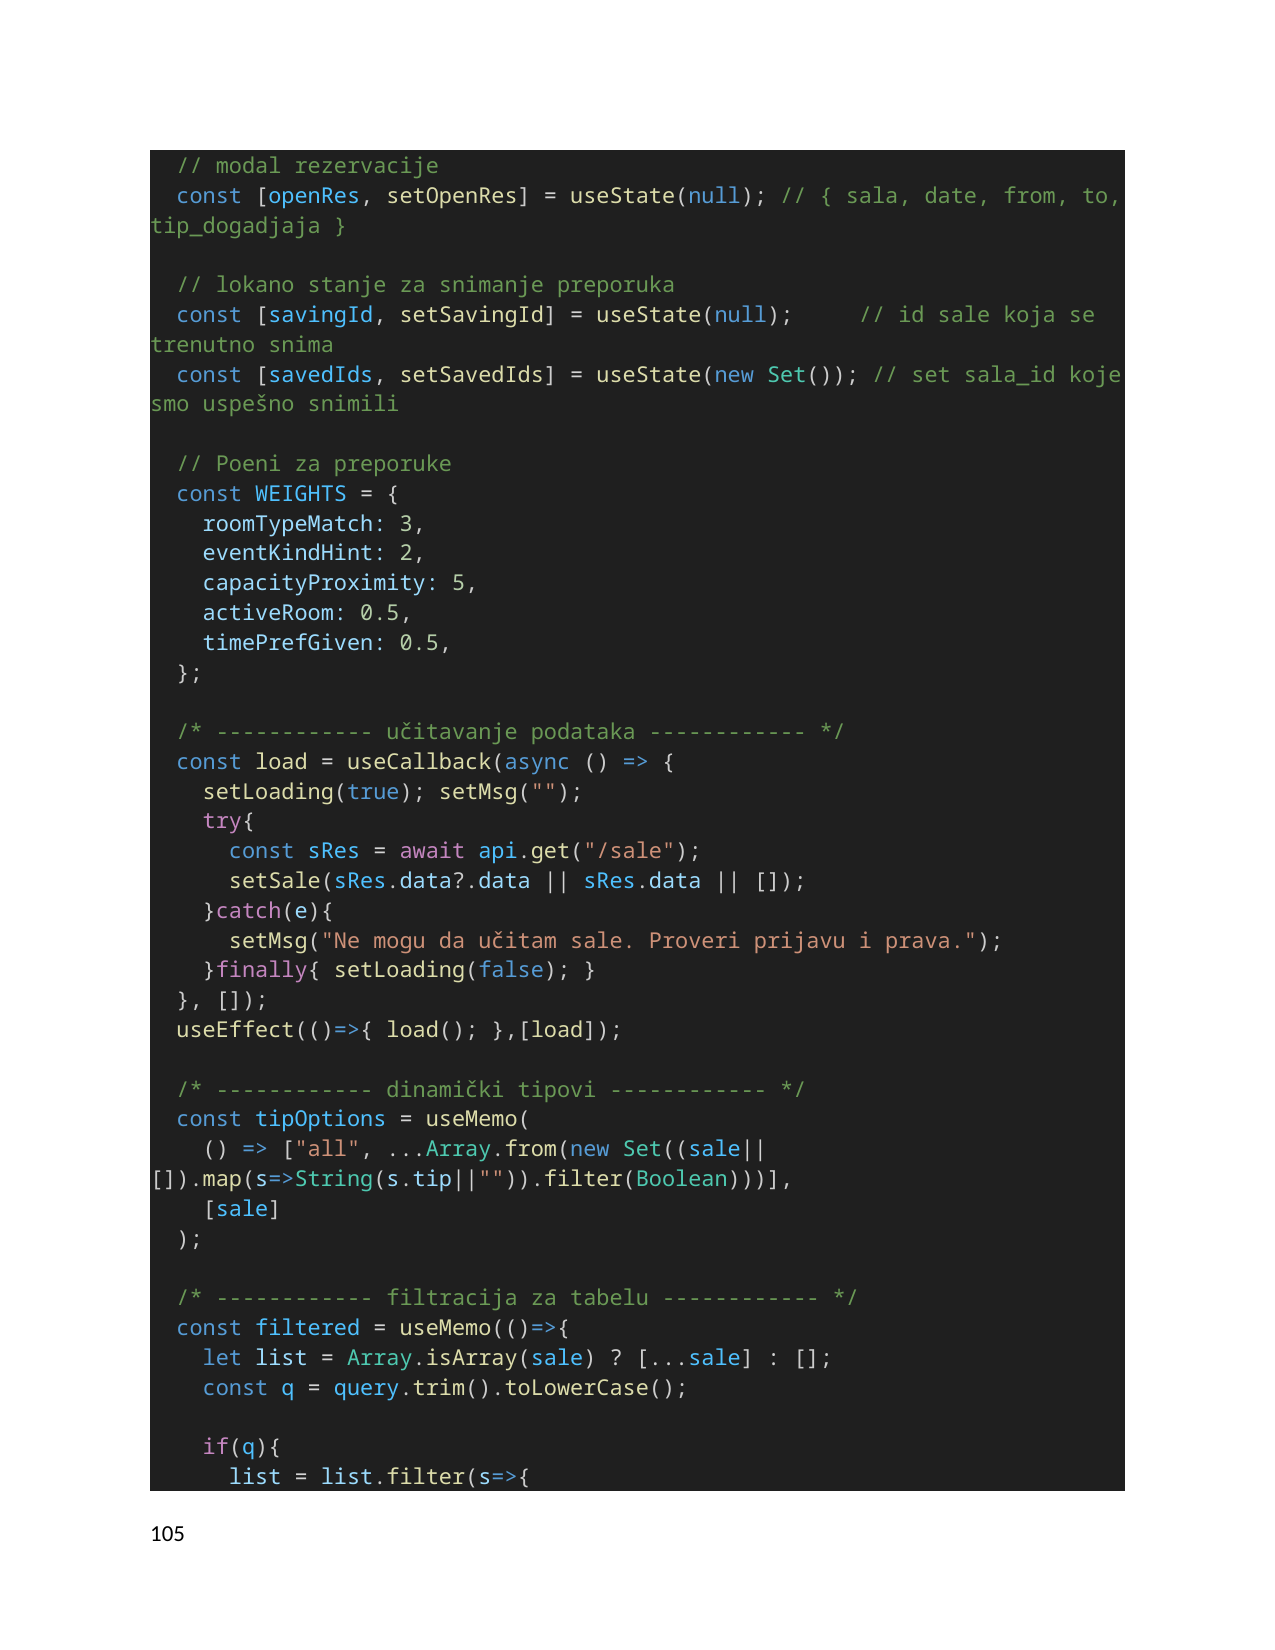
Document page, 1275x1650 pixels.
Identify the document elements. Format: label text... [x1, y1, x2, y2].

text roomTypeMatch: 3, [150, 507, 1125, 537]
text }finally{ setLoading(false); } [150, 954, 1125, 984]
text /* ------------ dinamički tipovi ------------ */ [150, 1073, 1125, 1103]
text /* ------------ učitavanje podataka ------------ */ [150, 716, 1125, 746]
text /* ------------ filtracija za tabelu ------------ */ [150, 1282, 1125, 1312]
text const filtered = useMemo(()=>{ [150, 1312, 1125, 1342]
text activeRoom: 0.5, [150, 597, 1125, 627]
text const [savedIds, setSavedIds] = useState(new Set()); // set sala_id koje smo uspešno snimili [150, 358, 1125, 418]
text [sale] [150, 1193, 1125, 1222]
text // Poeni za preporuke [150, 448, 1125, 478]
text }catch(e){ [150, 895, 1125, 924]
text try{ [150, 805, 1125, 835]
text const q = query.trim().toLowerCase(); [150, 1371, 1125, 1401]
text const [openRes, setOpenRes] = useState(null); // { sala, date, from, to, tip_dogadjaja } [150, 180, 1125, 239]
text const tipOptions = useMemo( [150, 1103, 1125, 1133]
text setMsg("Ne mogu da učitam sale. Proveri prijavu i prava."); [150, 924, 1125, 954]
text capacityProximity: 5, [150, 567, 1125, 597]
text const sRes = await api.get("/sale"); [150, 835, 1125, 865]
text // modal rezervacije [150, 150, 1125, 180]
text let list = Array.isArray(sale) ? [...sale] : []; [150, 1342, 1125, 1371]
text list = list.filter(s=>{ [150, 1461, 1125, 1491]
text // lokano stanje za snimanje preporuka [150, 269, 1125, 299]
text if(q){ [150, 1431, 1125, 1461]
text const WEIGHTS = { [150, 478, 1125, 507]
text ); [150, 1222, 1125, 1252]
text eventKindHint: 2, [150, 537, 1125, 567]
text }, []); [150, 984, 1125, 1014]
text setLoading(true); setMsg(""); [150, 776, 1125, 805]
text const load = useCallback(async () => { [150, 746, 1125, 776]
text }; [150, 656, 1125, 686]
text const [savingId, setSavingId] = useState(null); // id sale koja se trenutno snima [150, 299, 1125, 358]
text timePrefGiven: 0.5, [150, 627, 1125, 656]
text setSale(sRes.data?.data || sRes.data || []); [150, 865, 1125, 895]
text () => ["all", ...Array.from(new Set((sale||[]).map(s=>String(s.tip||"")).filter(Boolean)))], [150, 1133, 1125, 1193]
text useEffect(()=>{ load(); },[load]); [150, 1014, 1125, 1044]
